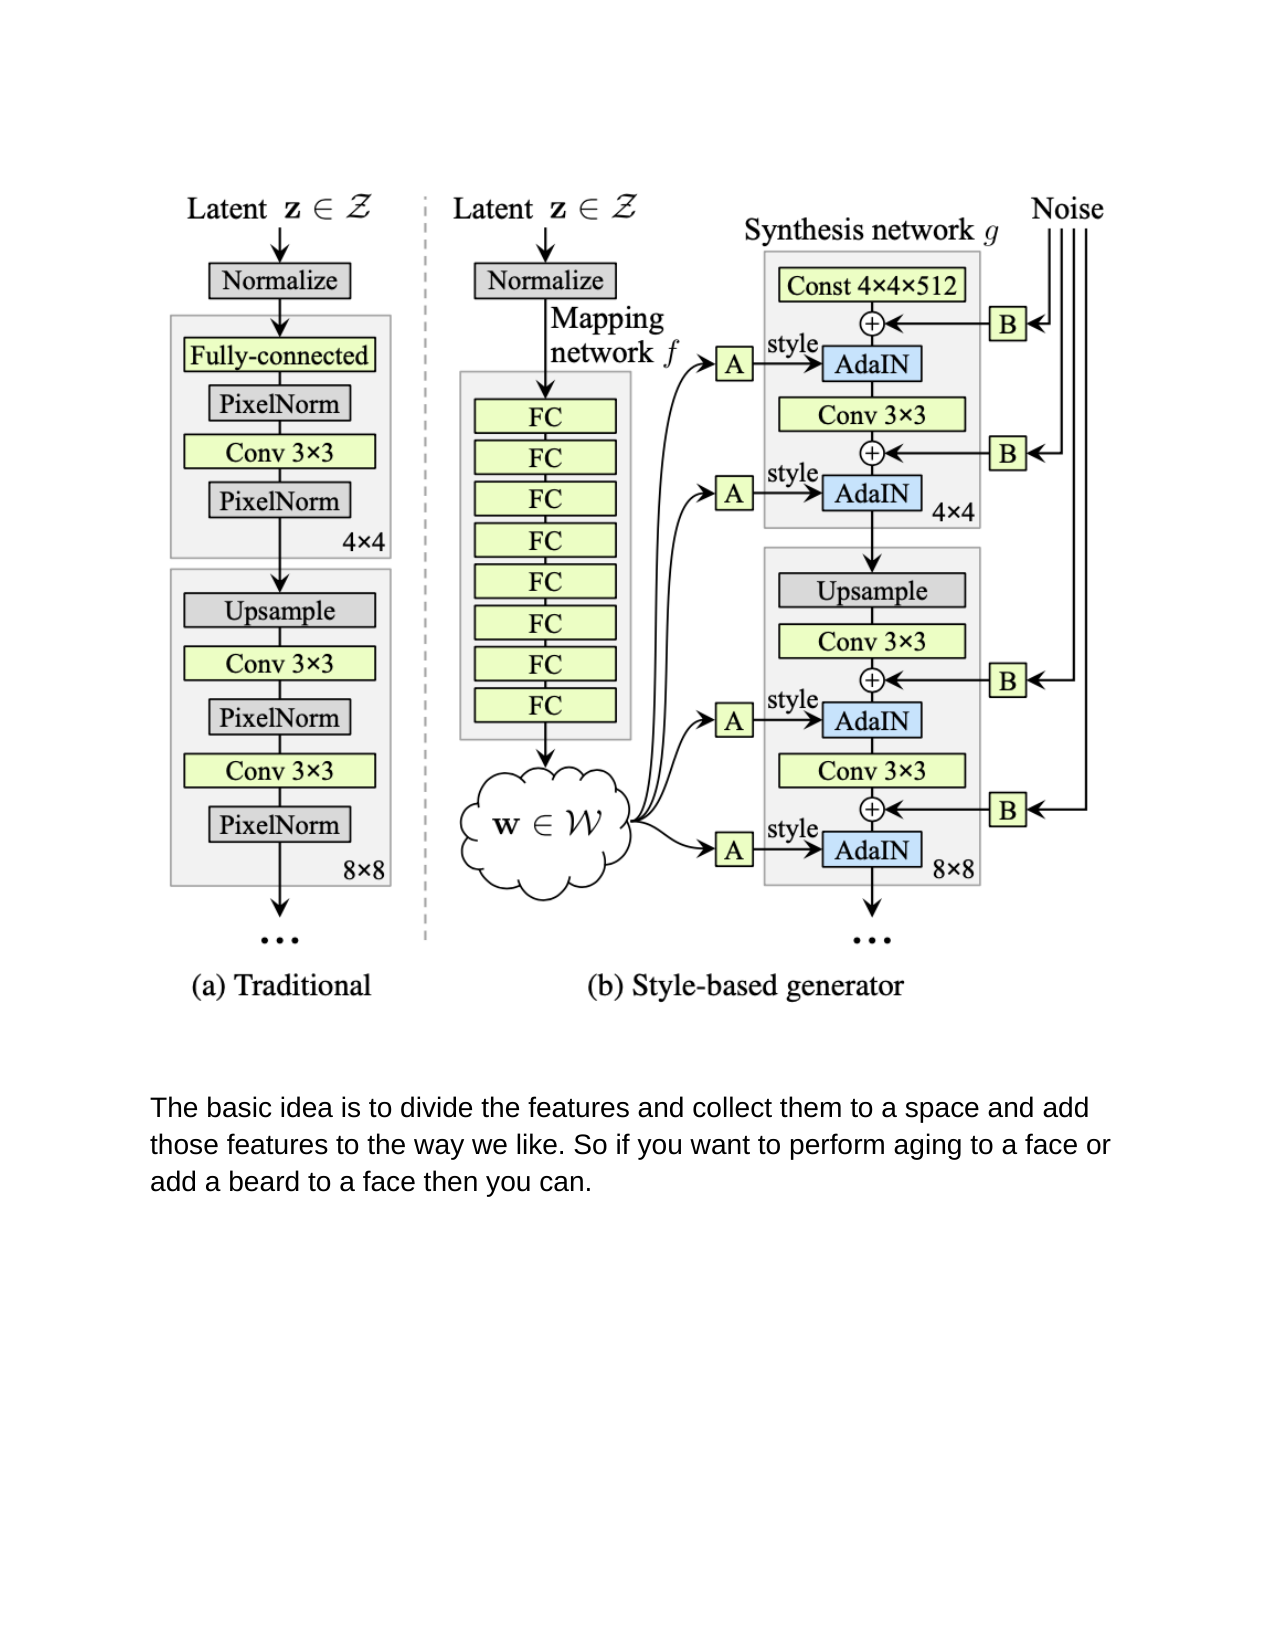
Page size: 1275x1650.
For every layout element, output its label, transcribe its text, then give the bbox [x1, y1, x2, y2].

text The basic idea is to divide the features and collect them to a space and add those features to the way we like. So if you want to perform aging to a face or add a beard to a face then you can. [150, 1091, 1125, 1197]
picture [150, 150, 1125, 1013]
